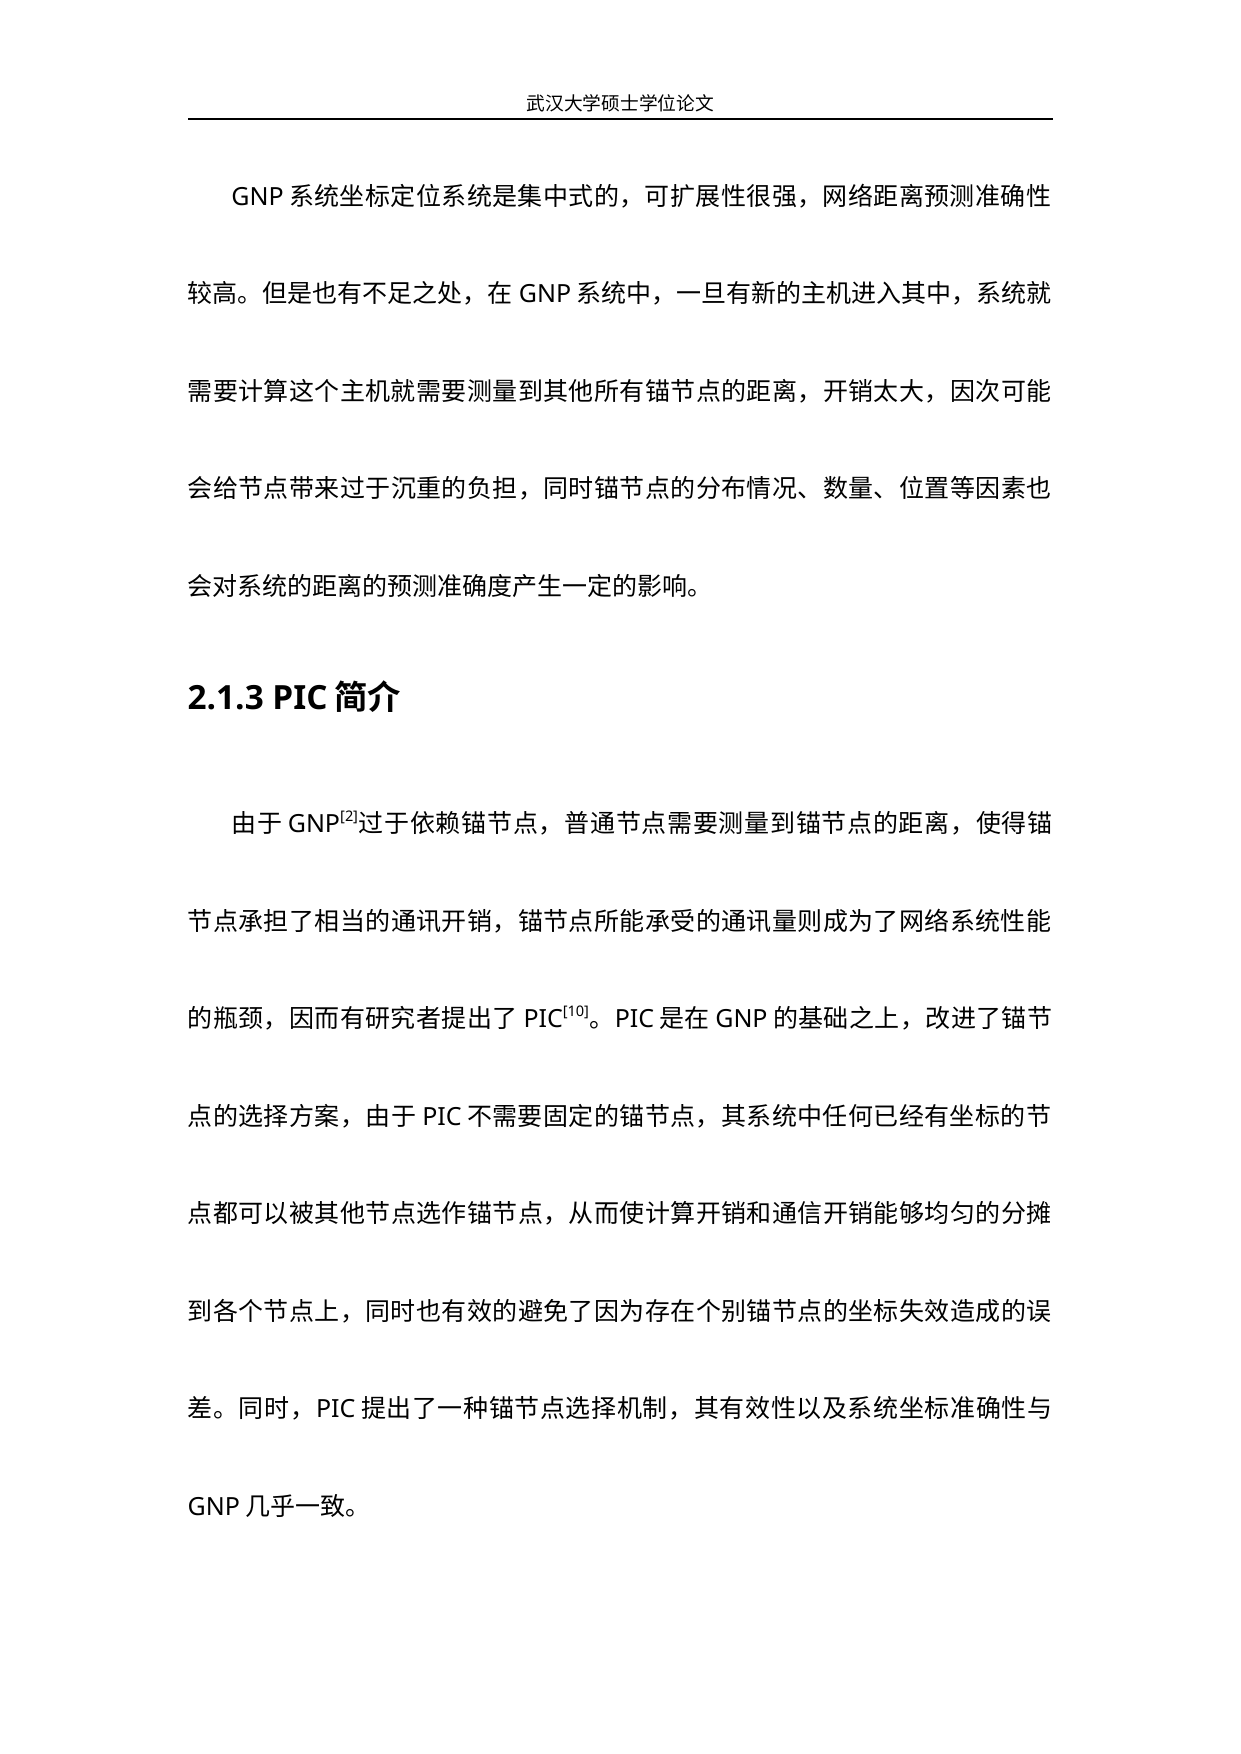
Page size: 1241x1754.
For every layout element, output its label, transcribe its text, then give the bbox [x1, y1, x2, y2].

subtitle 2.1.3 PIC简介 [187, 662, 1053, 727]
text GNP系统坐标定位系统是集中式的，可扩展性很强，网络距离预测准确性较高。但是也有不足之处，在GNP系统中，一旦有新的主机进入其中，系统就需要计算这个主机就需要测量到其他所有锚节点的距离，开销太大，因次可能会给节点带来过于沉重的负担，同时锚节点的分布情况、数量、位置等因素也会对系统的距离的预测准确度产生一定的影响。 [187, 162, 1053, 617]
text 由于GNP[2]过于依赖锚节点，普通节点需要测量到锚节点的距离，使得锚节点承担了相当的通讯开销，锚节点所能承受的通讯量则成为了网络系统性能的瓶颈，因而有研究者提出了PIC[10]。PIC是在GNP的基础之上，改进了锚节点的选择方案，由于PIC不需要固定的锚节点，其系统中任何已经有坐标的节点都可以被其他节点选作锚节点，从而使计算开销和通信开销能够均匀的分摊到各个节点上，同时也有效的避免了因为存在个别锚节点的坐标失效造成的误差。同时，PIC提出了一种锚节点选择机制，其有效性以及系统坐标准确性与GNP几乎一致。 [187, 789, 1053, 1537]
